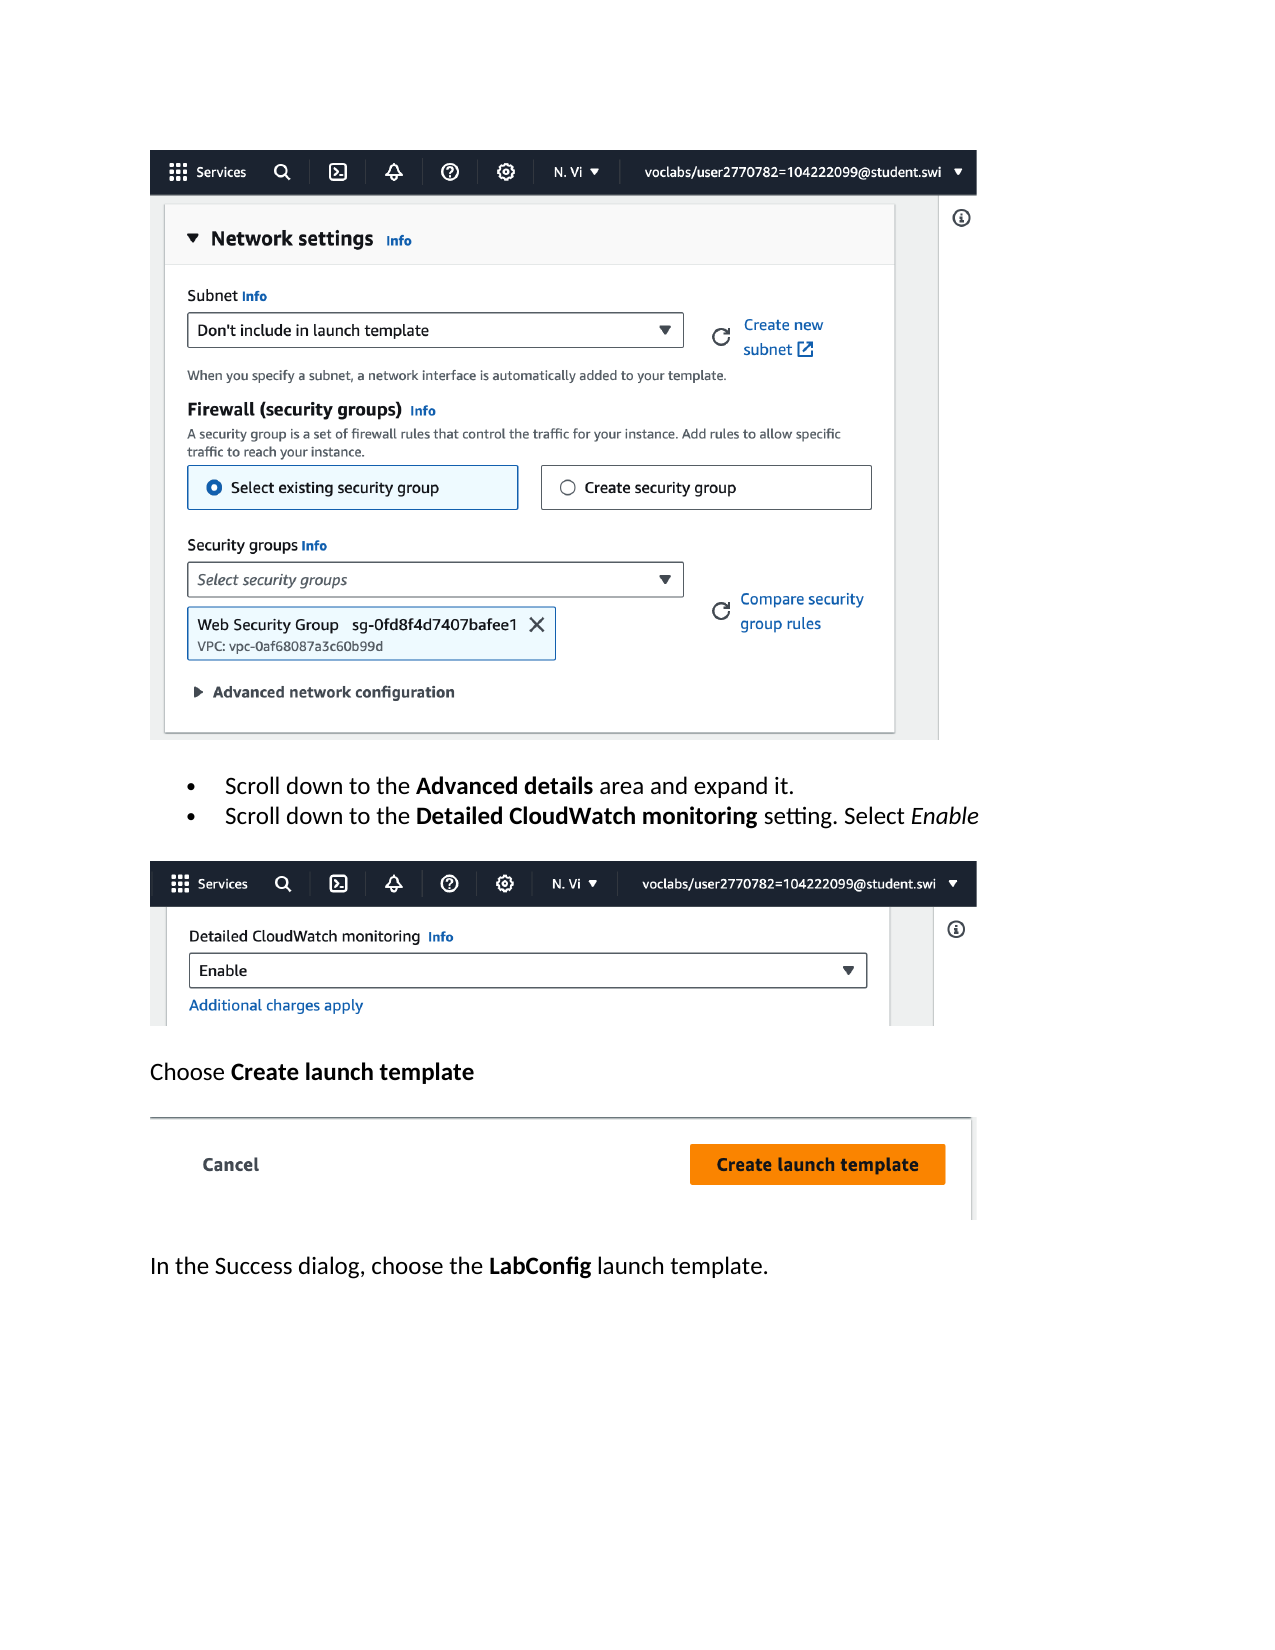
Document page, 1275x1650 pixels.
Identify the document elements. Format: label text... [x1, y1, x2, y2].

picture [150, 150, 977, 740]
list Scroll down to the Detailed CloudWatch monitoring setting. Select Enable [187, 800, 1125, 831]
text Choose Create launch template [150, 1056, 1125, 1087]
picture [150, 861, 977, 1026]
picture [150, 1117, 977, 1220]
text In the Success dialog, choose the LabConfig launch template. [150, 1250, 1125, 1281]
list Scroll down to the Advanced details area and expand it. [187, 770, 1125, 800]
